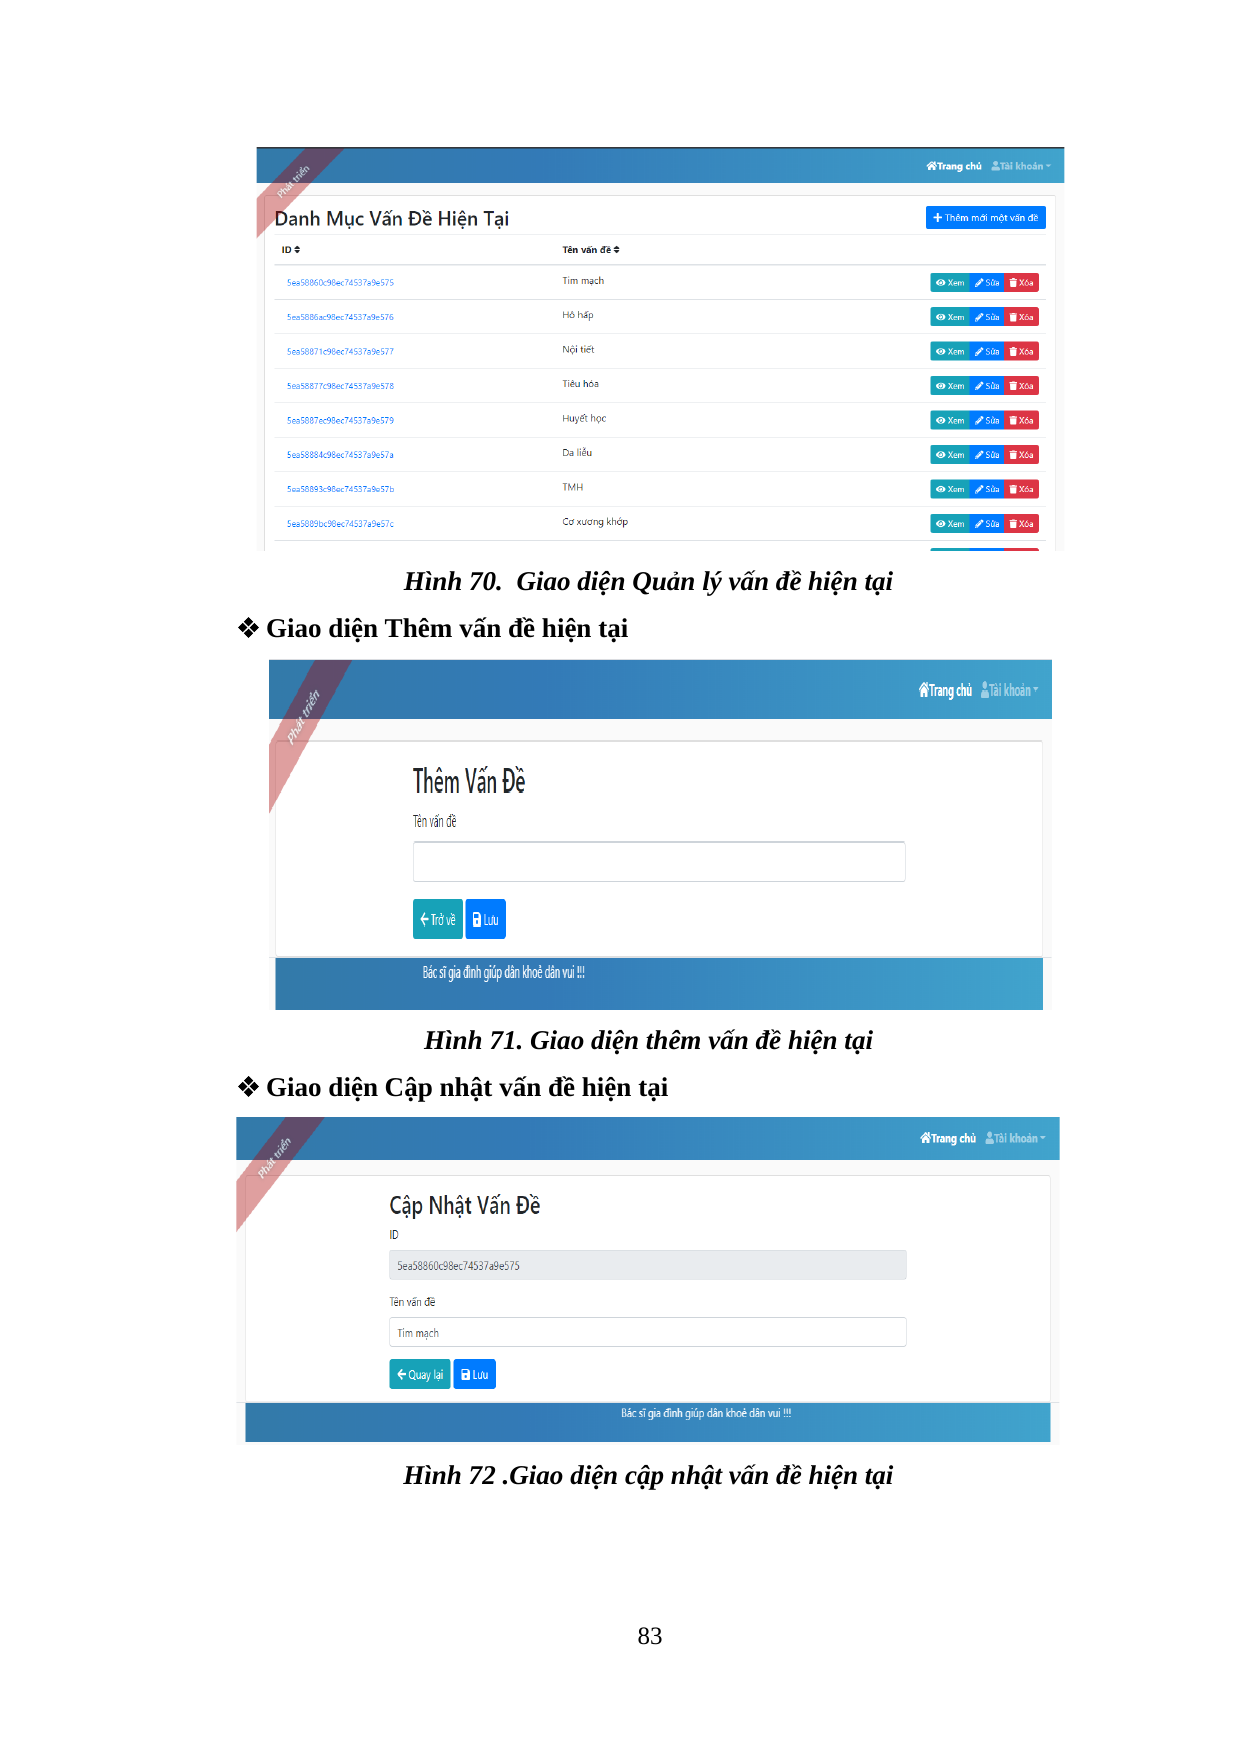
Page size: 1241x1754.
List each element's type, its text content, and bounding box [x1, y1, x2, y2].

text Hình 71. Giao diện thêm vấn đề hiện tại [177, 1024, 1122, 1055]
picture [236, 1117, 1060, 1445]
picture [256, 147, 1065, 551]
text Hình 72 .Giao diện cập nhật vấn đề hiện tại [177, 1459, 1122, 1491]
text Hình 70. Giao diện Quản lý vấn đề hiện tại [177, 565, 1122, 596]
list Giao diện Thêm vấn đề hiện tại [236, 612, 1122, 643]
picture [269, 658, 1052, 1010]
list Giao diện Cập nhật vấn đề hiện tại [236, 1071, 1122, 1102]
